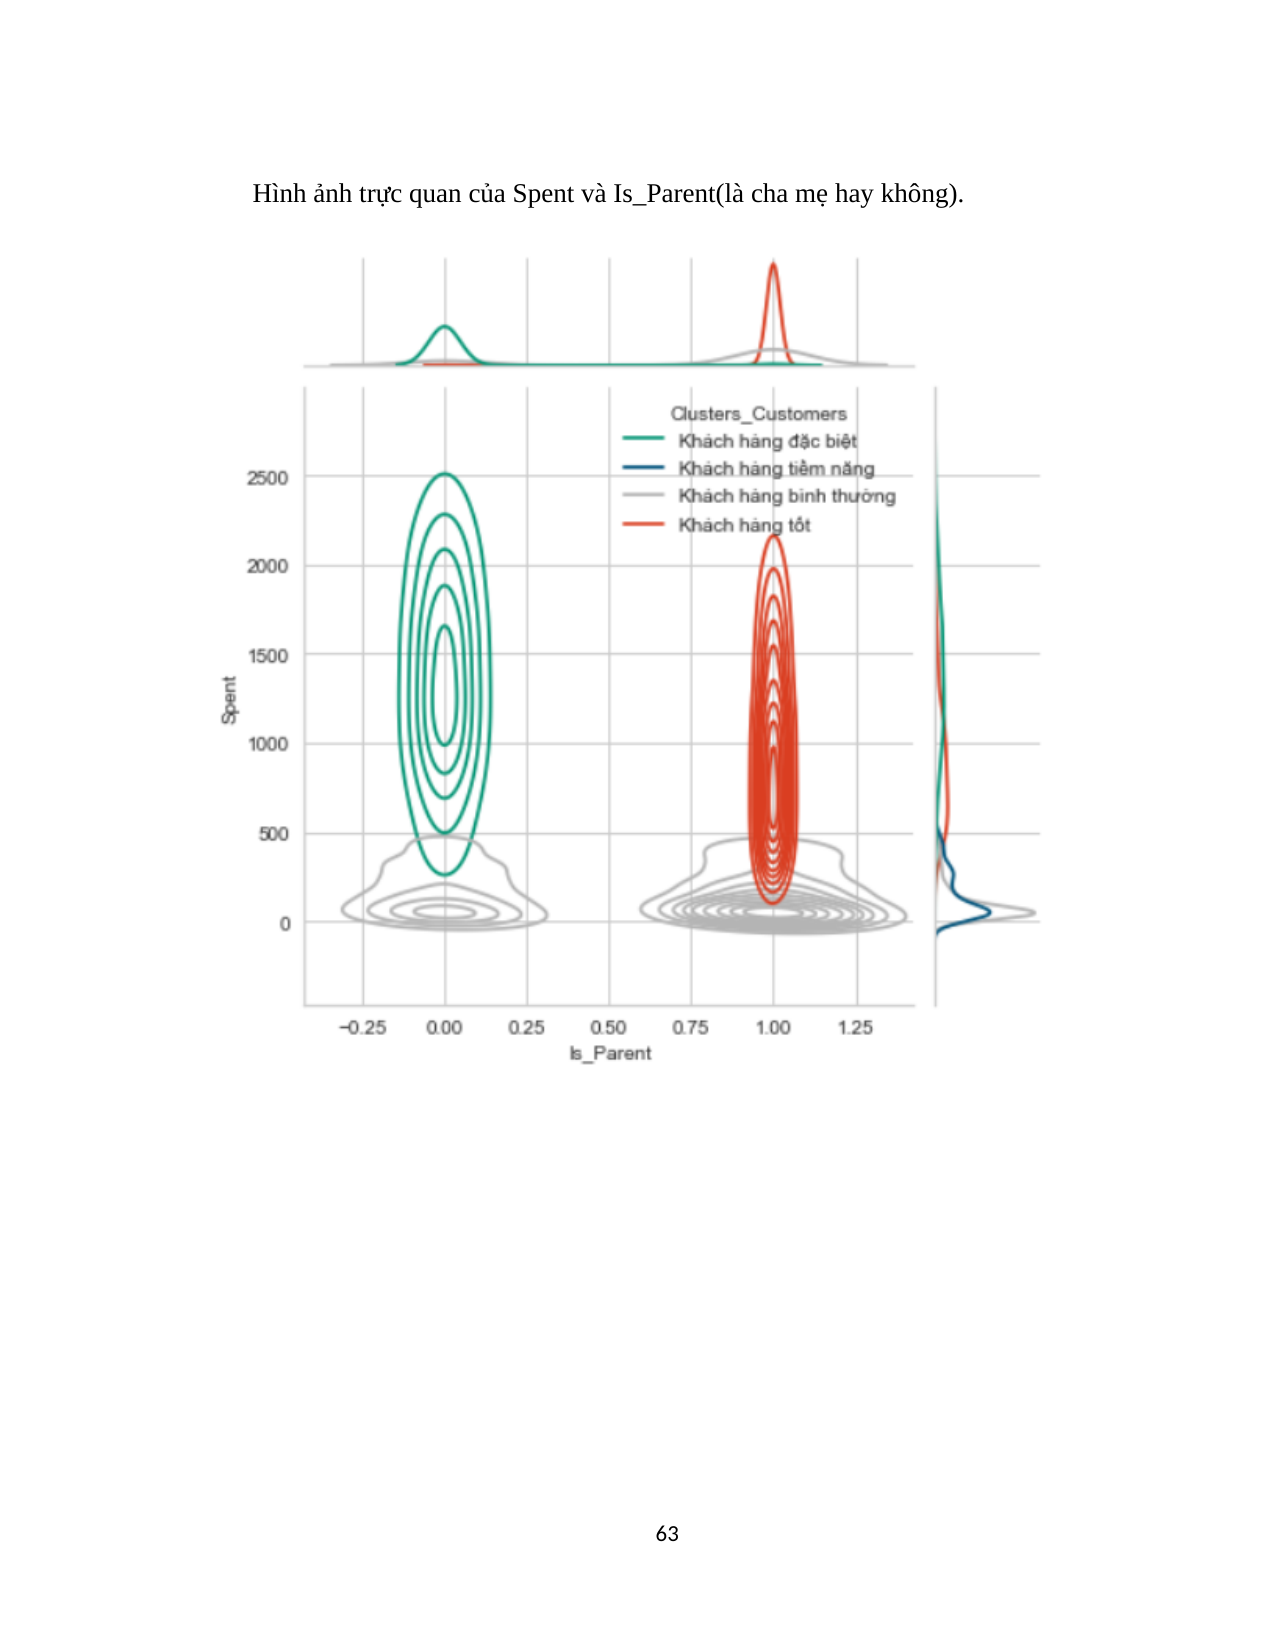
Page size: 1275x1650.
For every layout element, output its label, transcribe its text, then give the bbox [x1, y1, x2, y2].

text Hình ảnh trực quan của Spent và Is_Parent(là cha mẹ hay không). [177, 177, 1157, 208]
picture [177, 223, 1129, 1099]
